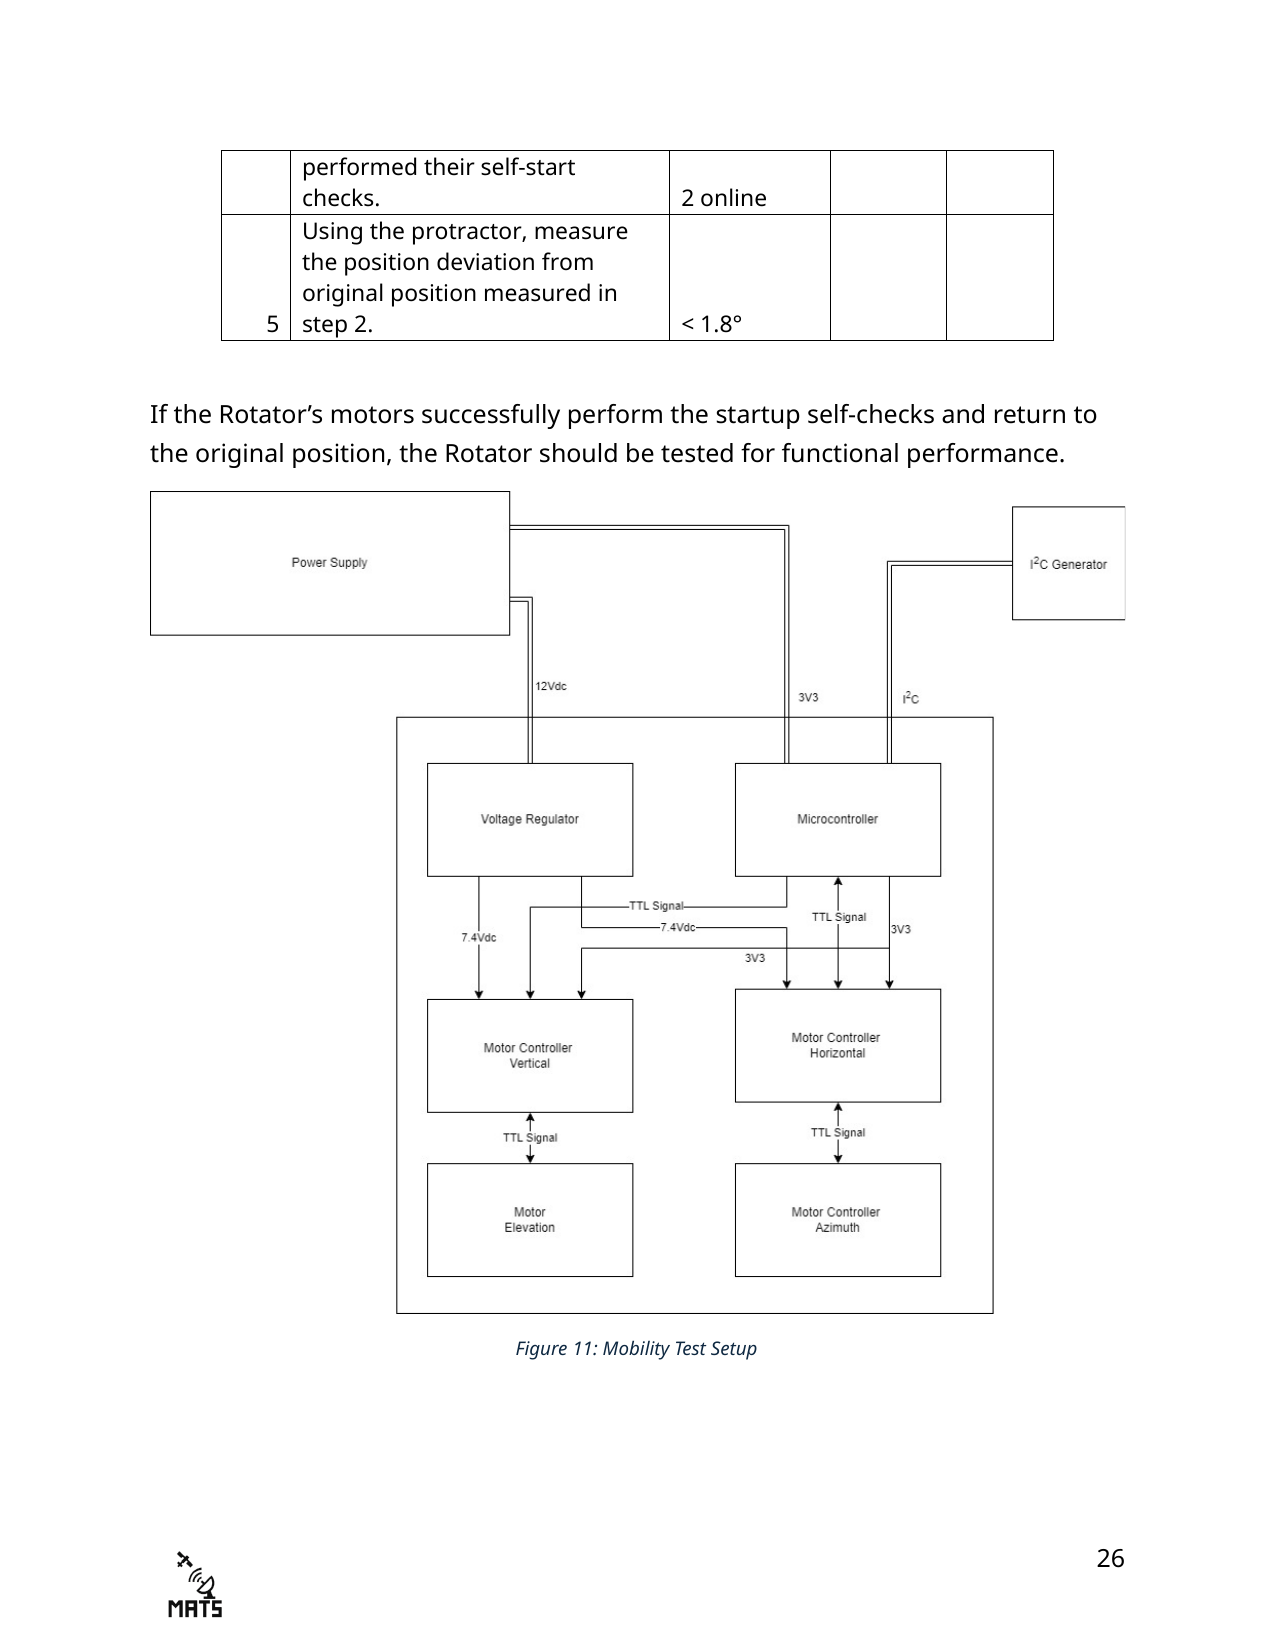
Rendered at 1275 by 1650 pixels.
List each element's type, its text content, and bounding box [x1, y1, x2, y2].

table_cell [831, 215, 946, 339]
table_cell 5 [222, 215, 290, 339]
picture [150, 491, 1125, 1314]
table_cell Using the protractor, measure the position deviation from original position measured in step 2. [291, 215, 669, 339]
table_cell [291, 151, 669, 213]
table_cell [670, 151, 830, 213]
text Figure 11: Mobility Test Setup [150, 1336, 1125, 1361]
table_cell [947, 215, 1053, 339]
picture [150, 1542, 240, 1632]
table_cell 4 [222, 151, 290, 213]
text If the Rotator’s motors successfully perform the startup self-checks and return to the original position, the Rotator should be tested for functional performance. [150, 396, 1125, 470]
table_cell [831, 151, 946, 213]
table_cell < 1.8° [670, 215, 830, 339]
table_cell [947, 151, 1053, 213]
